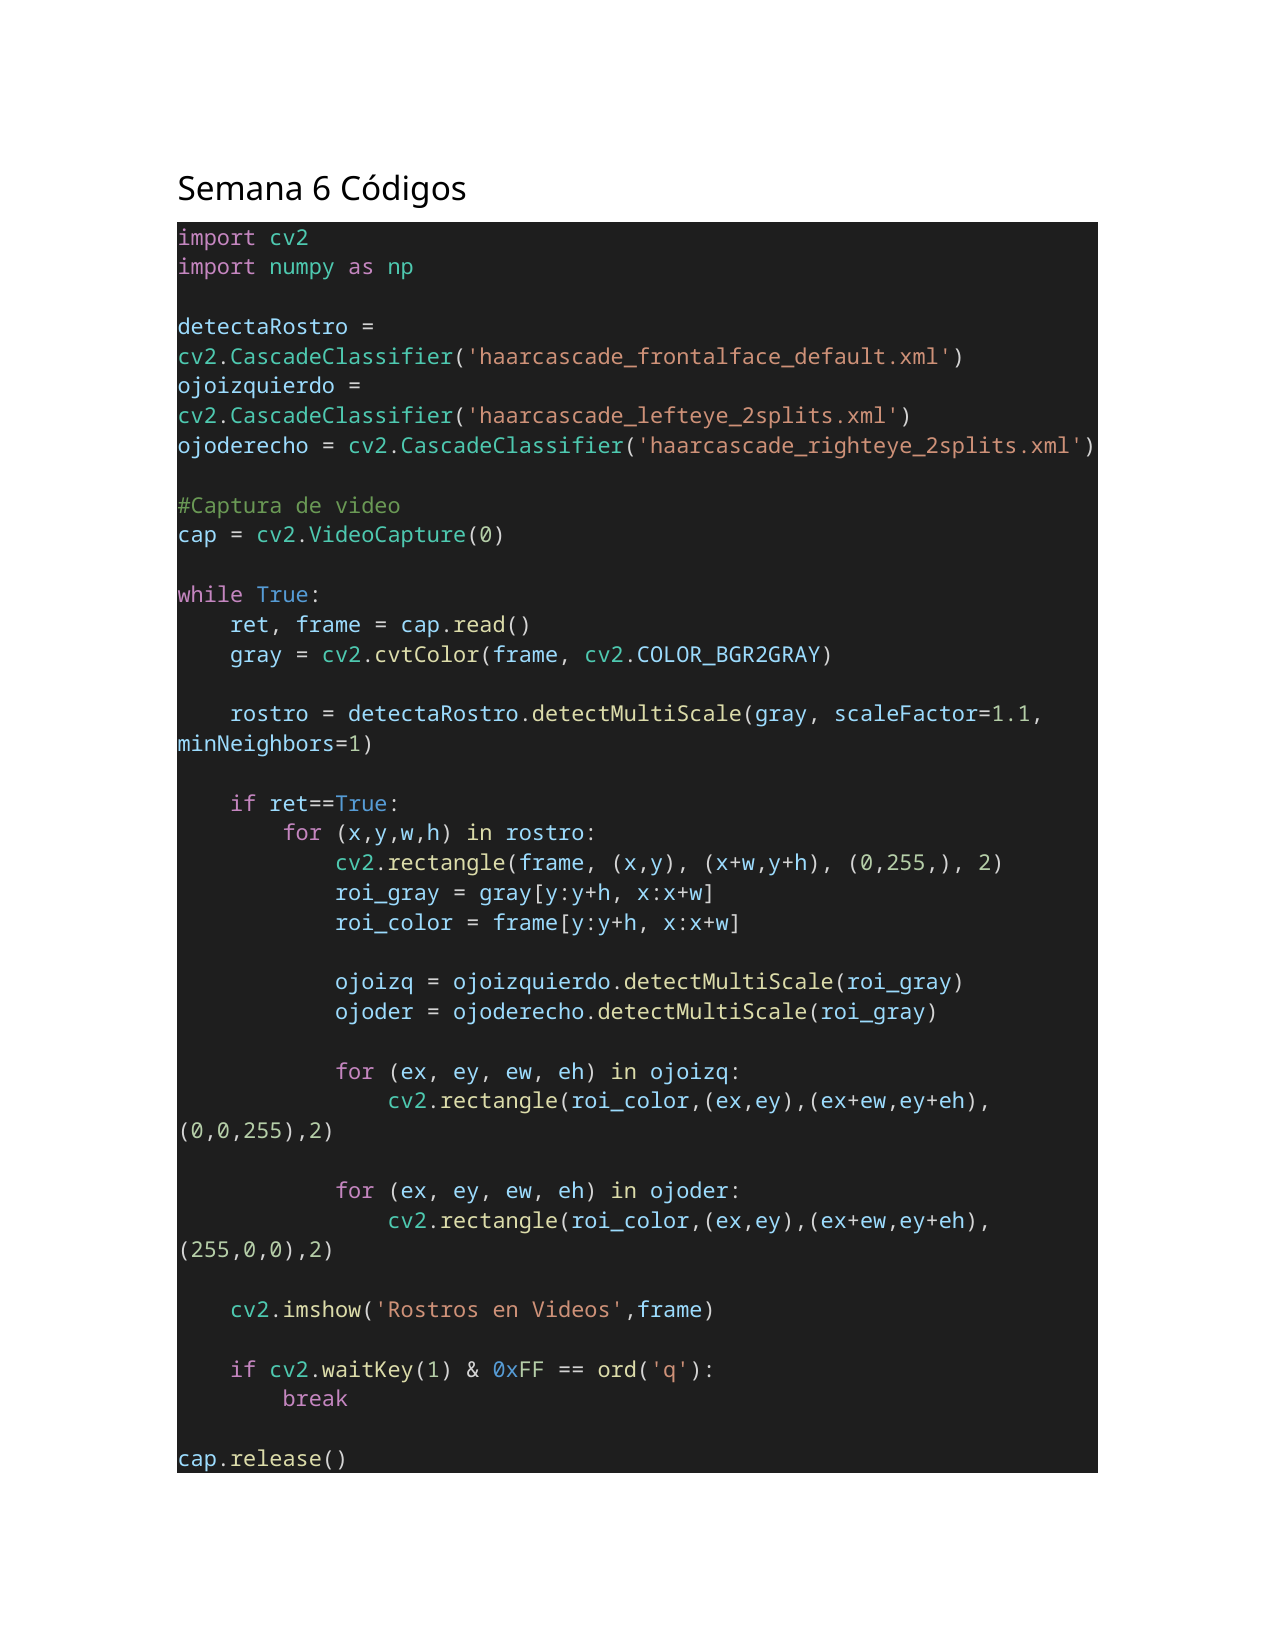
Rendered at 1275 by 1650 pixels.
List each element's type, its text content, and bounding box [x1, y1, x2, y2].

text ret, frame = cap.read() [177, 609, 1098, 639]
text gray = cv2.cvtColor(frame, cv2.COLOR_BGR2GRAY) [177, 639, 1098, 668]
text import cv2 [177, 222, 1098, 251]
text for (x,y,w,h) in rostro: [177, 817, 1098, 847]
text cv2.rectangle(frame, (x,y), (x+w,y+h), (0,255,), 2) [177, 847, 1098, 877]
text roi_color = frame[y:y+h, x:x+w] [177, 907, 1098, 937]
text rostro = detectaRostro.detectMultiScale(gray, scaleFactor=1.1, minNeighbors=1) [177, 698, 1098, 758]
text ojoizquierdo = cv2.CascadeClassifier('haarcascade_lefteye_2splits.xml') [177, 371, 1098, 430]
text cap = cv2.VideoCapture(0) [177, 519, 1098, 549]
text ojoderecho = cv2.CascadeClassifier('haarcascade_righteye_2splits.xml') [177, 430, 1098, 460]
text if ret==True: [177, 788, 1098, 817]
text for (ex, ey, ew, eh) in ojoizq: [177, 1056, 1098, 1086]
text cap.release() [177, 1443, 1098, 1473]
text cv2.imshow('Rostros en Videos',frame) [177, 1294, 1098, 1324]
text ojoizq = ojoizquierdo.detectMultiScale(roi_gray) [177, 966, 1098, 996]
text while True: [177, 579, 1098, 609]
text #Captura de video [177, 490, 1098, 519]
text break [177, 1383, 1098, 1413]
text detectaRostro = cv2.CascadeClassifier('haarcascade_frontalface_default.xml') [177, 311, 1098, 371]
text cv2.rectangle(roi_color,(ex,ey),(ex+ew,ey+eh),(0,0,255),2) [177, 1086, 1098, 1145]
subtitle Semana 6 Códigos [177, 164, 1098, 210]
text ojoder = ojoderecho.detectMultiScale(roi_gray) [177, 996, 1098, 1026]
text if cv2.waitKey(1) & 0xFF == ord('q'): [177, 1354, 1098, 1383]
text roi_gray = gray[y:y+h, x:x+w] [177, 877, 1098, 907]
text import numpy as np [177, 251, 1098, 281]
text for (ex, ey, ew, eh) in ojoder: [177, 1175, 1098, 1205]
text cv2.rectangle(roi_color,(ex,ey),(ex+ew,ey+eh),(255,0,0),2) [177, 1205, 1098, 1264]
